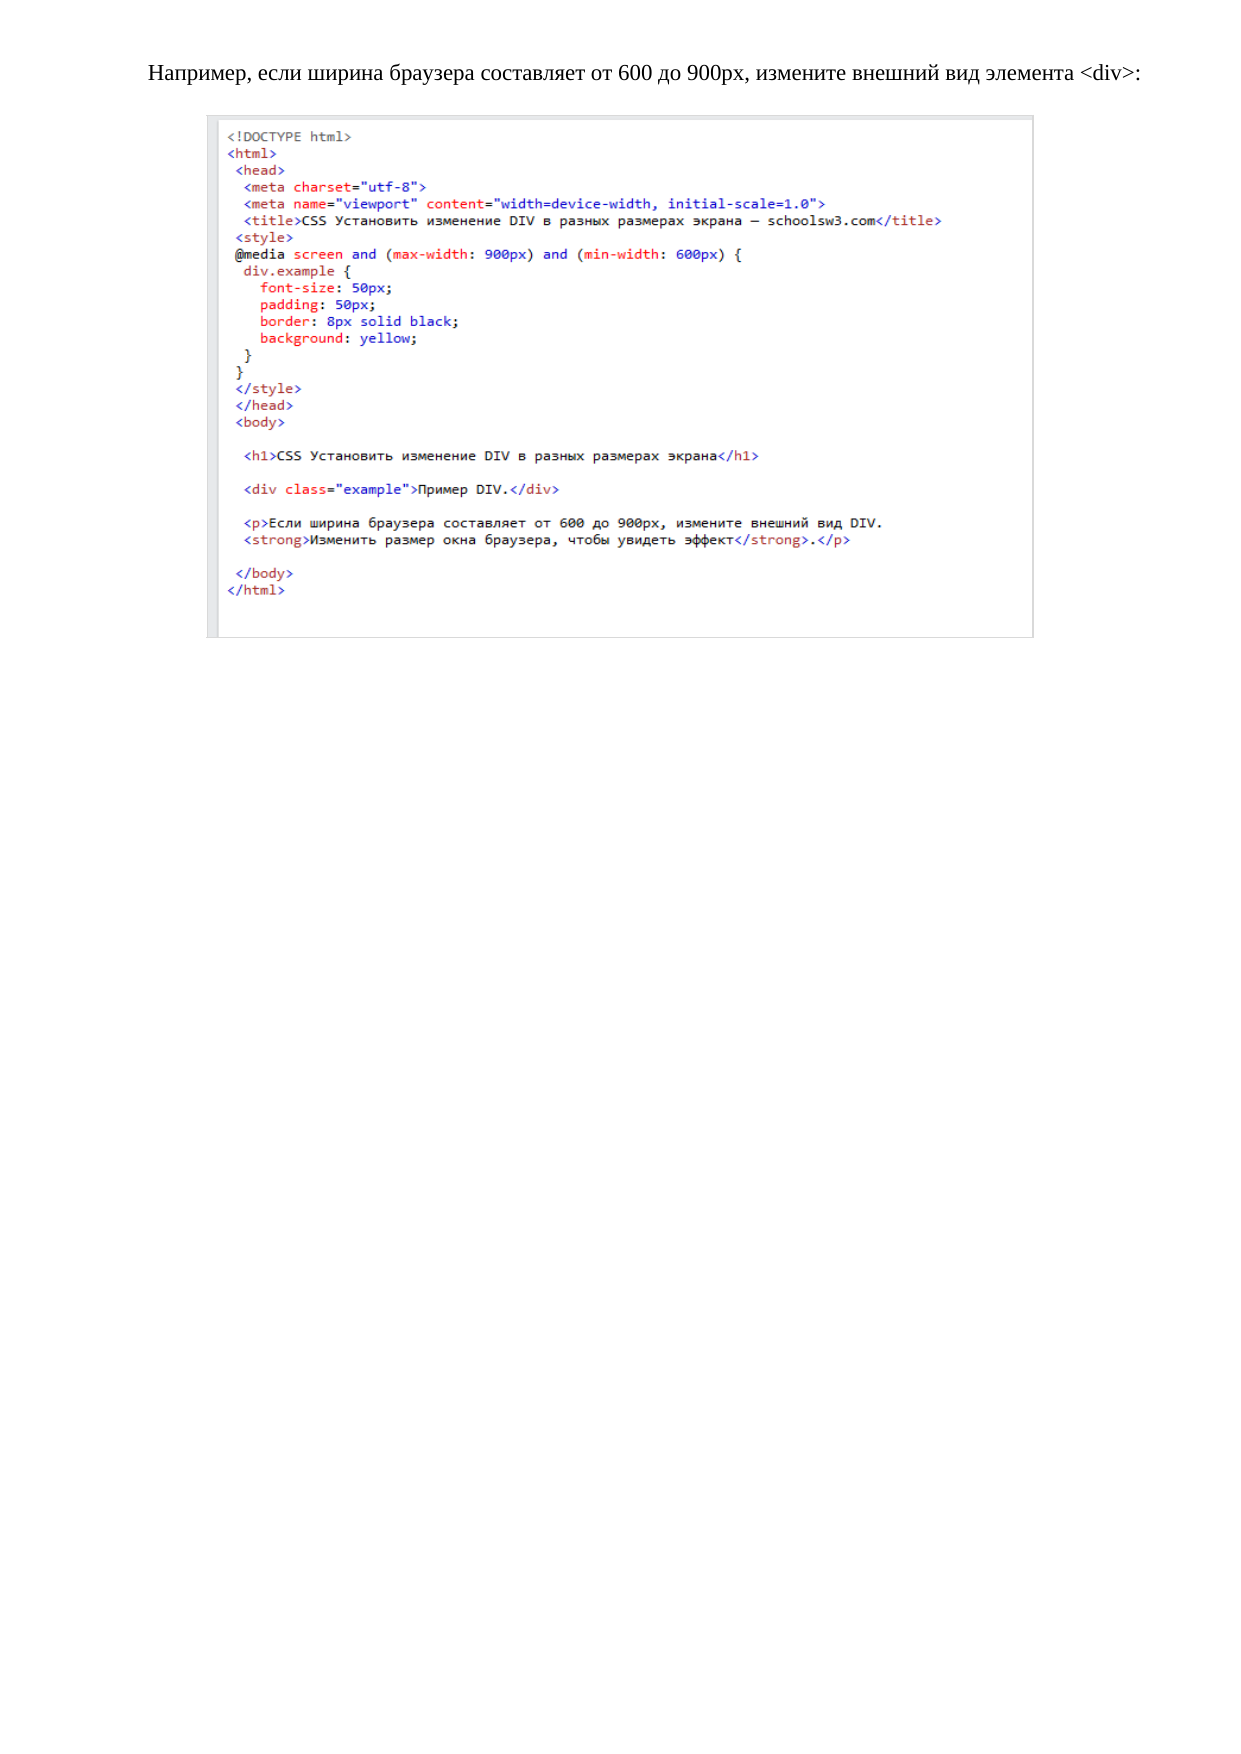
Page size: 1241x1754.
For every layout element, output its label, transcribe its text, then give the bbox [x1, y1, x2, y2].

text Например, если ширина браузера составляет от 600 до 900px, измените внешний вид элемента <div>: [88, 59, 1152, 85]
picture [208, 116, 1032, 637]
